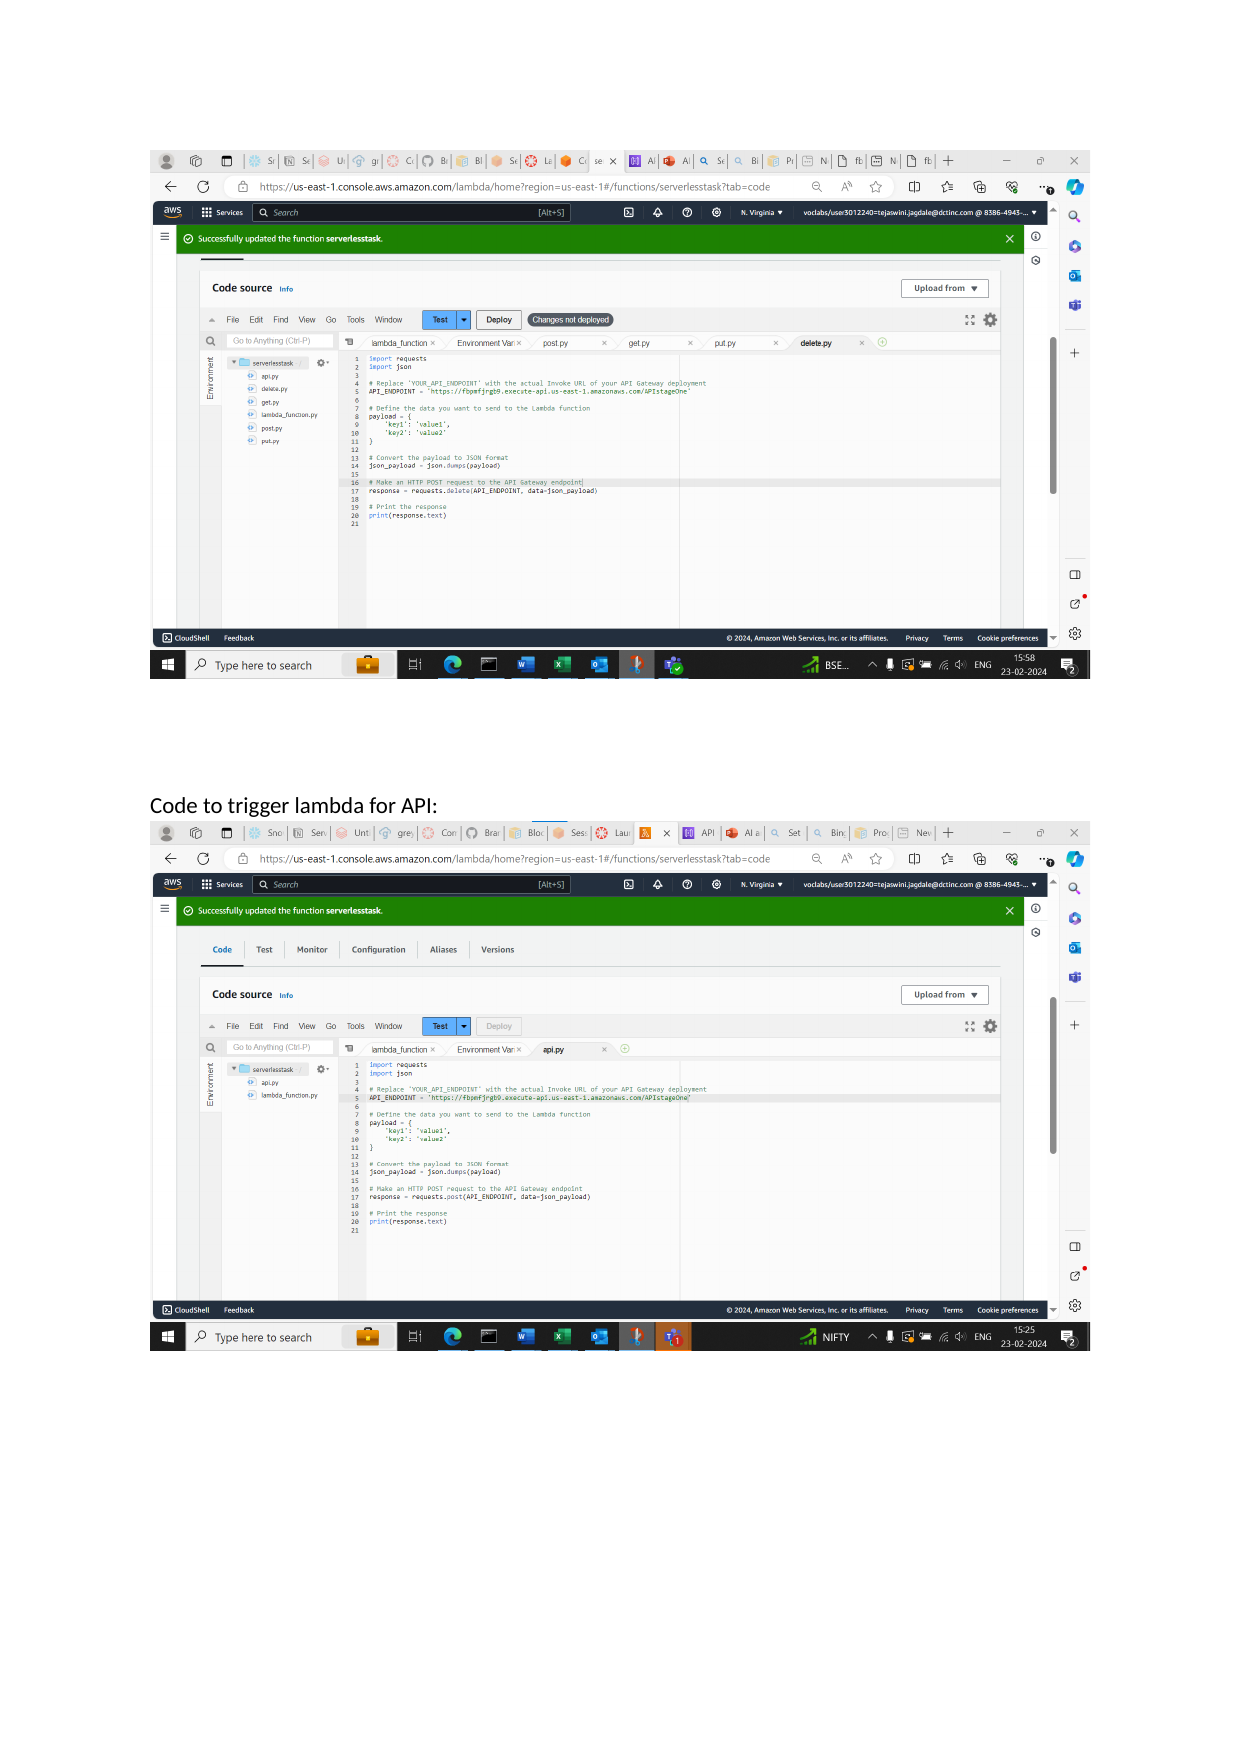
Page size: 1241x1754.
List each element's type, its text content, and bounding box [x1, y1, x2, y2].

picture [150, 150, 1091, 679]
picture [150, 821, 1091, 1351]
text Code to trigger lambda for API: [150, 791, 1090, 821]
